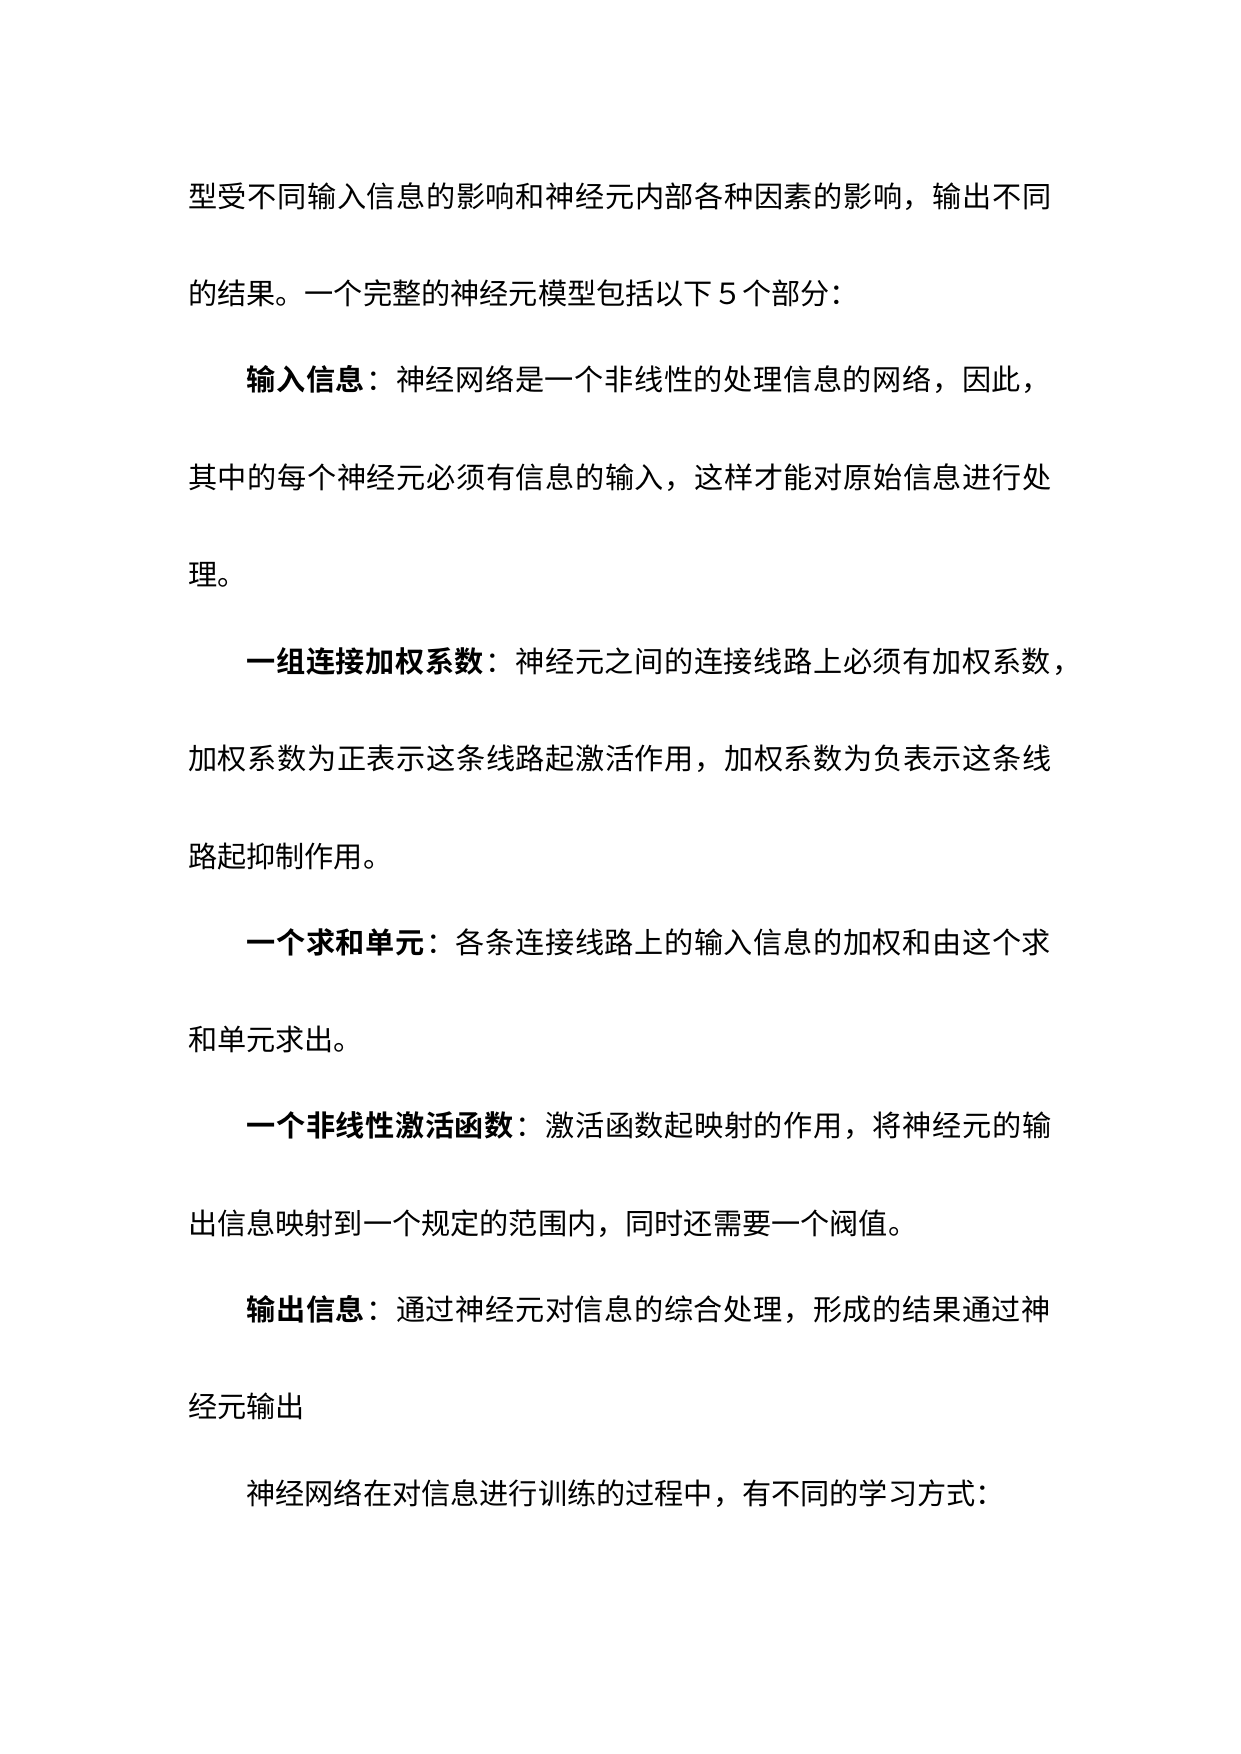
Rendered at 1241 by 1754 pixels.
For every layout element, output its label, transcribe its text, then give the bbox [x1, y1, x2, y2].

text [188, 162, 1053, 324]
text 一个非线性激活函数：激活函数起映射的作用，将神经元的输出信息映射到一个规定的范围内，同时还需要一个阀值。 [188, 1092, 1053, 1254]
text 一组连接加权系数：神经元之间的连接线路上必须有加权系数，加权系数为正表示这条线路起激活作用，加权系数为负表示这条线路起抑制作用。 [188, 627, 1053, 887]
text 输入信息：神经网络是一个非线性的处理信息的网络，因此，其中的每个神经元必须有信息的输入，这样才能对原始信息进行处理。 [188, 346, 1053, 606]
text 神经网络在对信息进行训练的过程中，有不同的学习方式： [188, 1459, 1053, 1524]
text 一个求和单元：各条连接线路上的输入信息的加权和由这个求和单元求出。 [188, 908, 1053, 1070]
text 输出信息：通过神经元对信息的综合处理，形成的结果通过神经元输出 [188, 1275, 1053, 1438]
